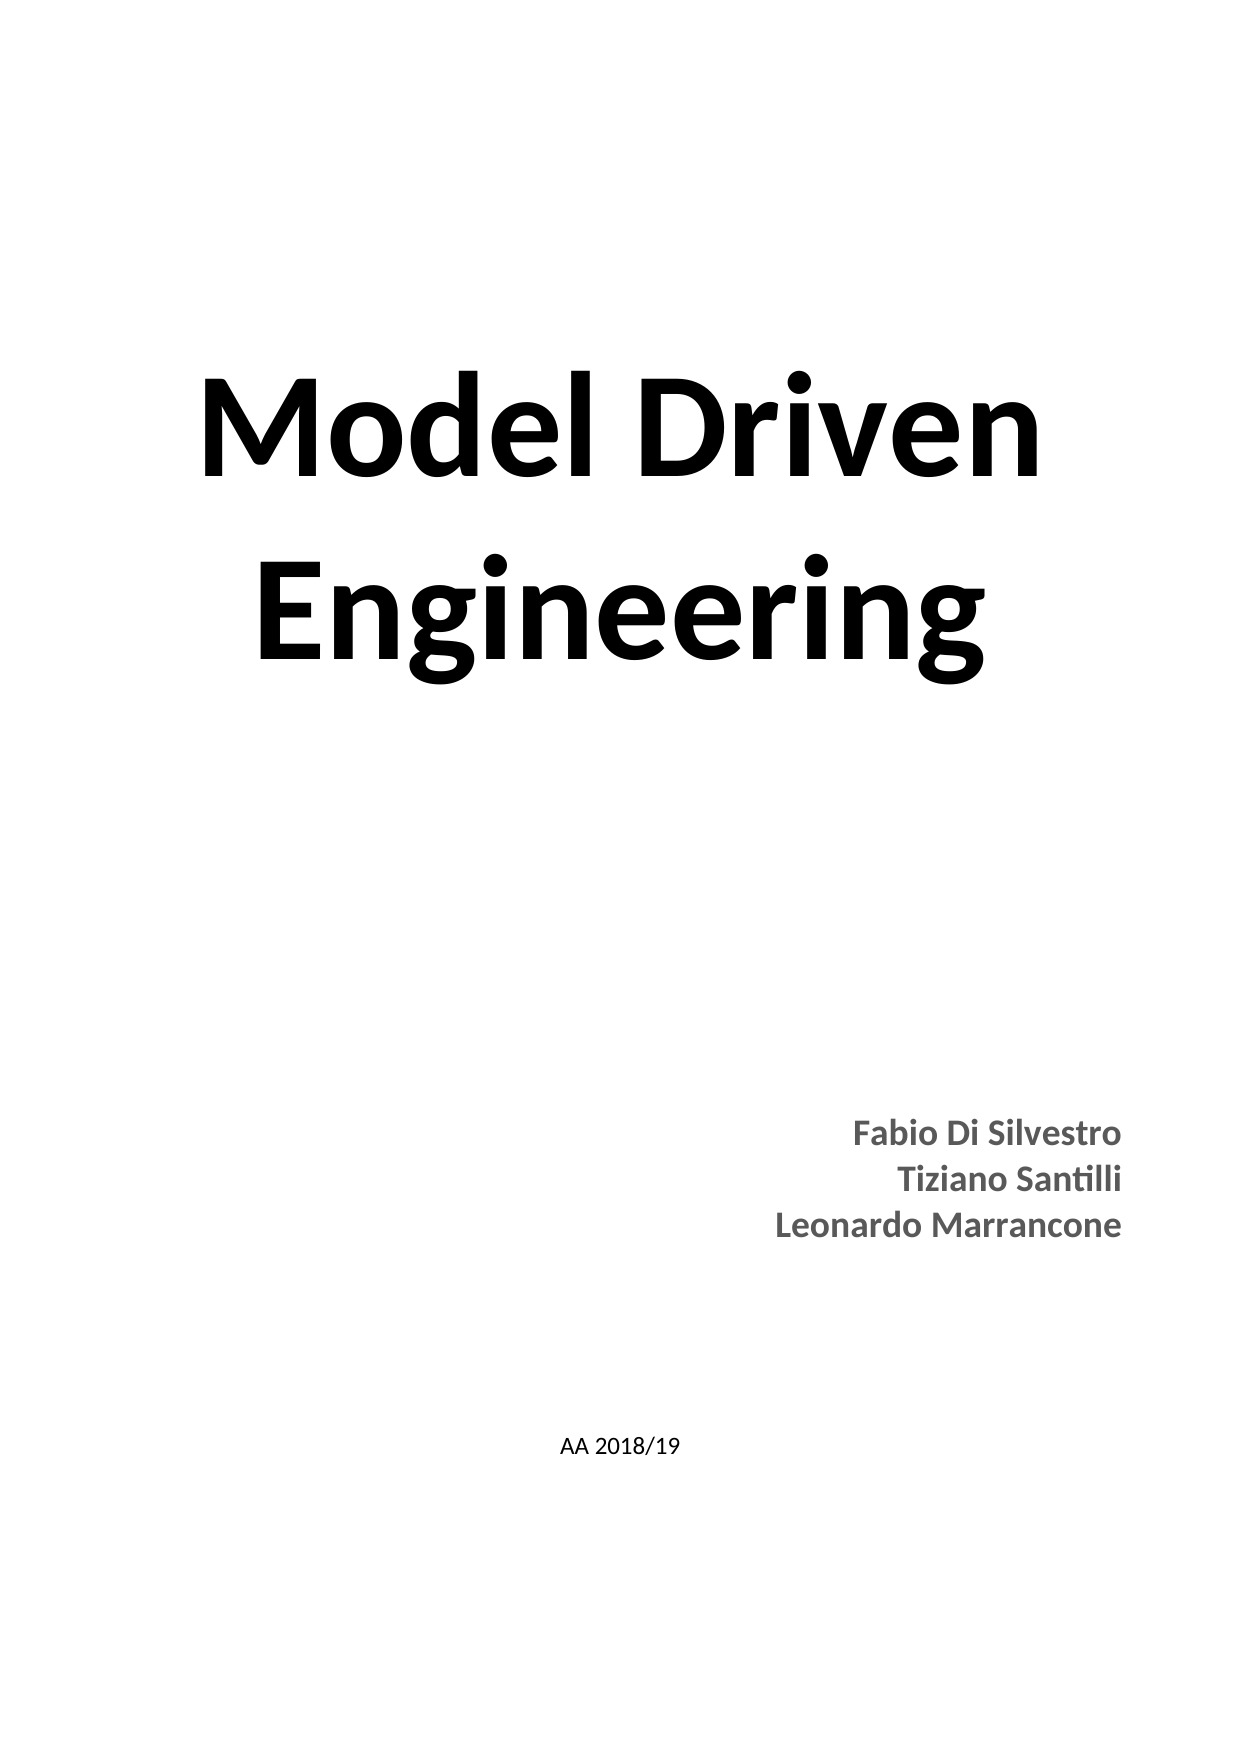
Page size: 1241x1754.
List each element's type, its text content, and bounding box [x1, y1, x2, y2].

text AA 2018/19 [118, 1430, 1122, 1460]
text Model Driven Engineering [118, 331, 1122, 697]
text Tiziano Santilli [118, 1155, 1122, 1201]
text Fabio Di Silvestro [118, 1109, 1122, 1155]
text Leonardo Marrancone [118, 1201, 1122, 1247]
